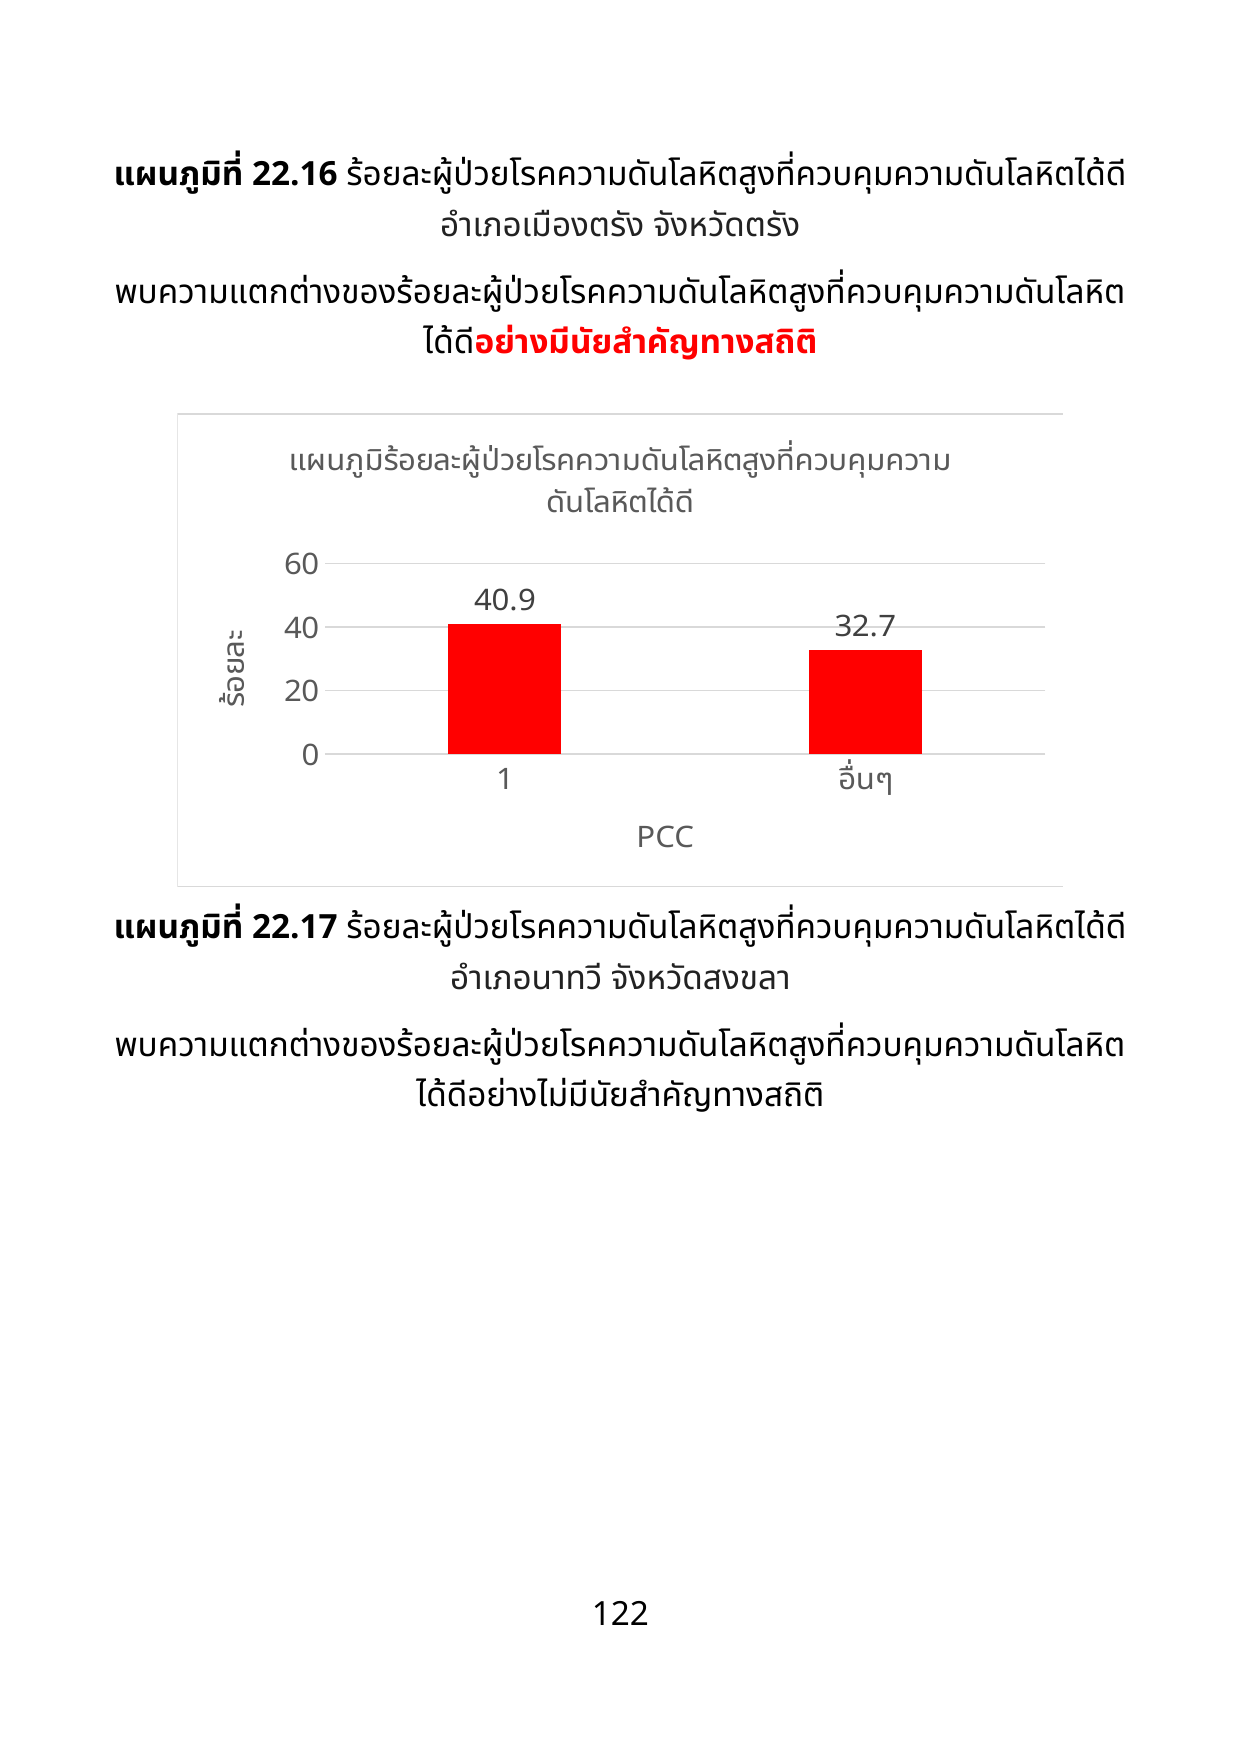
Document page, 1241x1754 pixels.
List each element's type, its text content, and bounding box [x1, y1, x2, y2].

text แผนภูมิที่ 22.17 ร้อยละผู้ป่วยโรคความดันโลหิตสูงที่ควบคุมความดันโลหิตได้ดี อำเภอนาทวี จังหวัดสงขลา [112, 903, 1128, 1004]
text พบความแตกต่างของร้อยละผู้ป่วยโรคความดันโลหิตสูงที่ควบคุมความดันโลหิตได้ดีอย่างไม่มีนัยสำคัญทางสถิติ [112, 1021, 1128, 1122]
text แผนภูมิที่ 22.16 ร้อยละผู้ป่วยโรคความดันโลหิตสูงที่ควบคุมความดันโลหิตได้ดี อำเภอเมืองตรัง จังหวัดตรัง [112, 150, 1128, 251]
text พบความแตกต่างของร้อยละผู้ป่วยโรคความดันโลหิตสูงที่ควบคุมความดันโลหิตได้ดีอย่างมีนัยสำคัญทางสถิติ [112, 268, 1128, 368]
